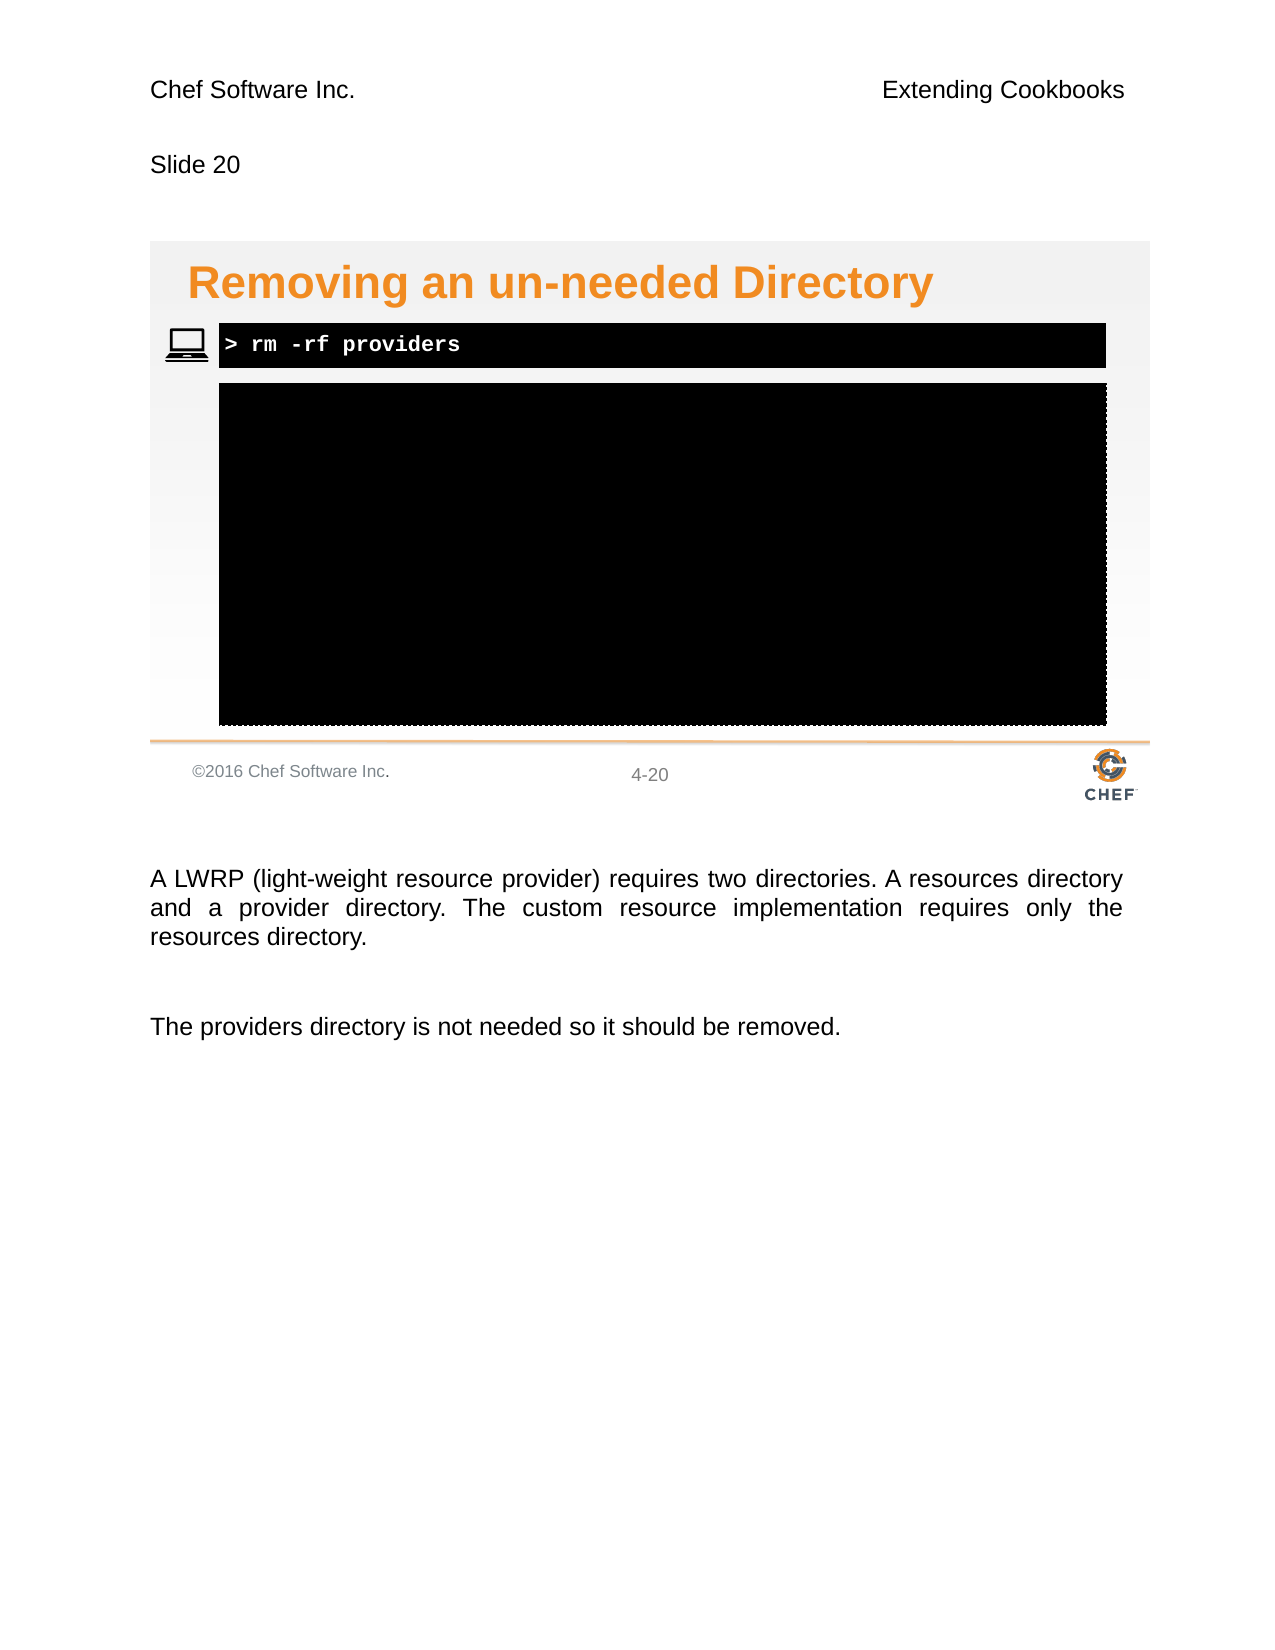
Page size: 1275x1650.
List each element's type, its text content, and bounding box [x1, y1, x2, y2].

text Slide 20 [150, 150, 1125, 179]
text The providers directory is not needed so it should be removed. [150, 1012, 1125, 1041]
text A LWRP (light-weight resource provider) requires two directories. A resources directory and a provider directory. The custom resource implementation requires only the resources directory. [150, 864, 1125, 950]
